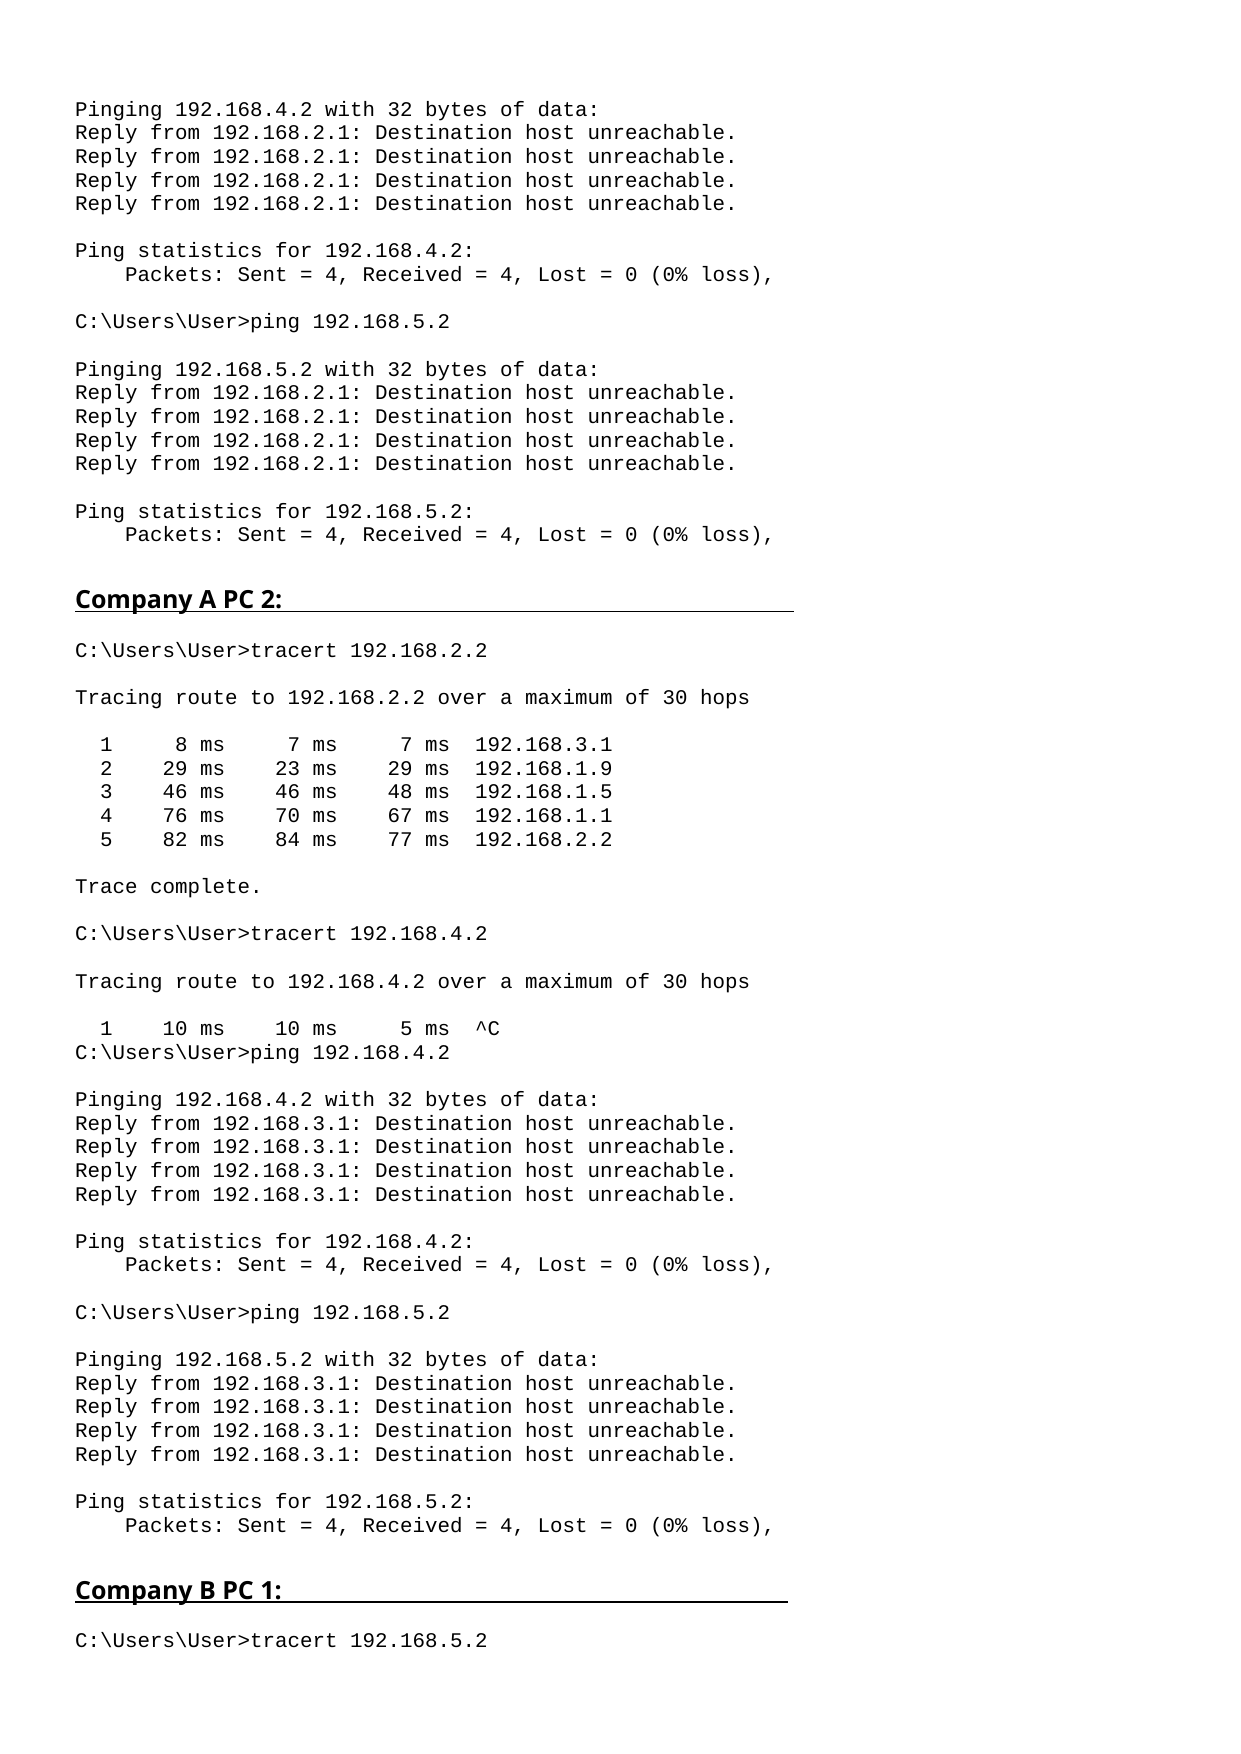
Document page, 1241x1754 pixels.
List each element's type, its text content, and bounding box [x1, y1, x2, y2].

text Reply from 192.168.2.1: Destination host unreachable. [75, 193, 1165, 217]
text Reply from 192.168.3.1: Destination host unreachable. [75, 1396, 1165, 1420]
text Reply from 192.168.3.1: Destination host unreachable. [75, 1183, 1165, 1207]
text Reply from 192.168.2.1: Destination host unreachable. [75, 382, 1165, 406]
text Packets: Sent = 4, Received = 4, Lost = 0 (0% loss), [75, 1254, 1165, 1278]
text Reply from 192.168.3.1: Destination host unreachable. [75, 1373, 1165, 1396]
text Ping statistics for 192.168.5.2: [75, 501, 1165, 524]
text Pinging 192.168.4.2 with 32 bytes of data: [75, 1089, 1165, 1113]
text Tracing route to 192.168.4.2 over a maximum of 30 hops [75, 971, 1165, 994]
text 2 29 ms 23 ms 29 ms 192.168.1.9 [75, 758, 1165, 782]
text Reply from 192.168.2.1: Destination host unreachable. [75, 122, 1165, 146]
text Reply from 192.168.2.1: Destination host unreachable. [75, 169, 1165, 193]
text Pinging 192.168.5.2 with 32 bytes of data: [75, 359, 1165, 382]
text Trace complete. [75, 876, 1165, 900]
text Tracing route to 192.168.2.2 over a maximum of 30 hops [75, 687, 1165, 711]
text Ping statistics for 192.168.4.2: [75, 241, 1165, 264]
text 1 8 ms 7 ms 7 ms 192.168.3.1 [75, 734, 1165, 758]
text Packets: Sent = 4, Received = 4, Lost = 0 (0% loss), [75, 524, 1165, 548]
text Ping statistics for 192.168.4.2: [75, 1231, 1165, 1254]
text Reply from 192.168.3.1: Destination host unreachable. [75, 1444, 1165, 1467]
text Ping statistics for 192.168.5.2: [75, 1491, 1165, 1514]
text Pinging 192.168.5.2 with 32 bytes of data: [75, 1349, 1165, 1373]
text C:\Users\User>tracert 192.168.4.2 [75, 923, 1165, 947]
text Reply from 192.168.2.1: Destination host unreachable. [75, 406, 1165, 430]
text Reply from 192.168.2.1: Destination host unreachable. [75, 453, 1165, 477]
text Reply from 192.168.3.1: Destination host unreachable. [75, 1160, 1165, 1183]
text Company A PC 2: [75, 582, 1165, 616]
text 1 10 ms 10 ms 5 ms ^C [75, 1018, 1165, 1042]
text Reply from 192.168.2.1: Destination host unreachable. [75, 146, 1165, 169]
text Packets: Sent = 4, Received = 4, Lost = 0 (0% loss), [75, 264, 1165, 288]
text Reply from 192.168.3.1: Destination host unreachable. [75, 1420, 1165, 1444]
text 4 76 ms 70 ms 67 ms 192.168.1.1 [75, 805, 1165, 829]
text 3 46 ms 46 ms 48 ms 192.168.1.5 [75, 782, 1165, 805]
text C:\Users\User>ping 192.168.4.2 [75, 1042, 1165, 1065]
text C:\Users\User>ping 192.168.5.2 [75, 311, 1165, 335]
text C:\Users\User>ping 192.168.5.2 [75, 1302, 1165, 1325]
text 5 82 ms 84 ms 77 ms 192.168.2.2 [75, 829, 1165, 852]
text Packets: Sent = 4, Received = 4, Lost = 0 (0% loss), [75, 1514, 1165, 1538]
text C:\Users\User>tracert 192.168.5.2 [75, 1630, 1165, 1654]
text Reply from 192.168.3.1: Destination host unreachable. [75, 1113, 1165, 1136]
text Reply from 192.168.2.1: Destination host unreachable. [75, 430, 1165, 453]
text C:\Users\User>tracert 192.168.2.2 [75, 640, 1165, 663]
text Company B PC 1: [75, 1572, 1165, 1606]
text Pinging 192.168.4.2 with 32 bytes of data: [75, 99, 1165, 122]
text Reply from 192.168.3.1: Destination host unreachable. [75, 1136, 1165, 1160]
